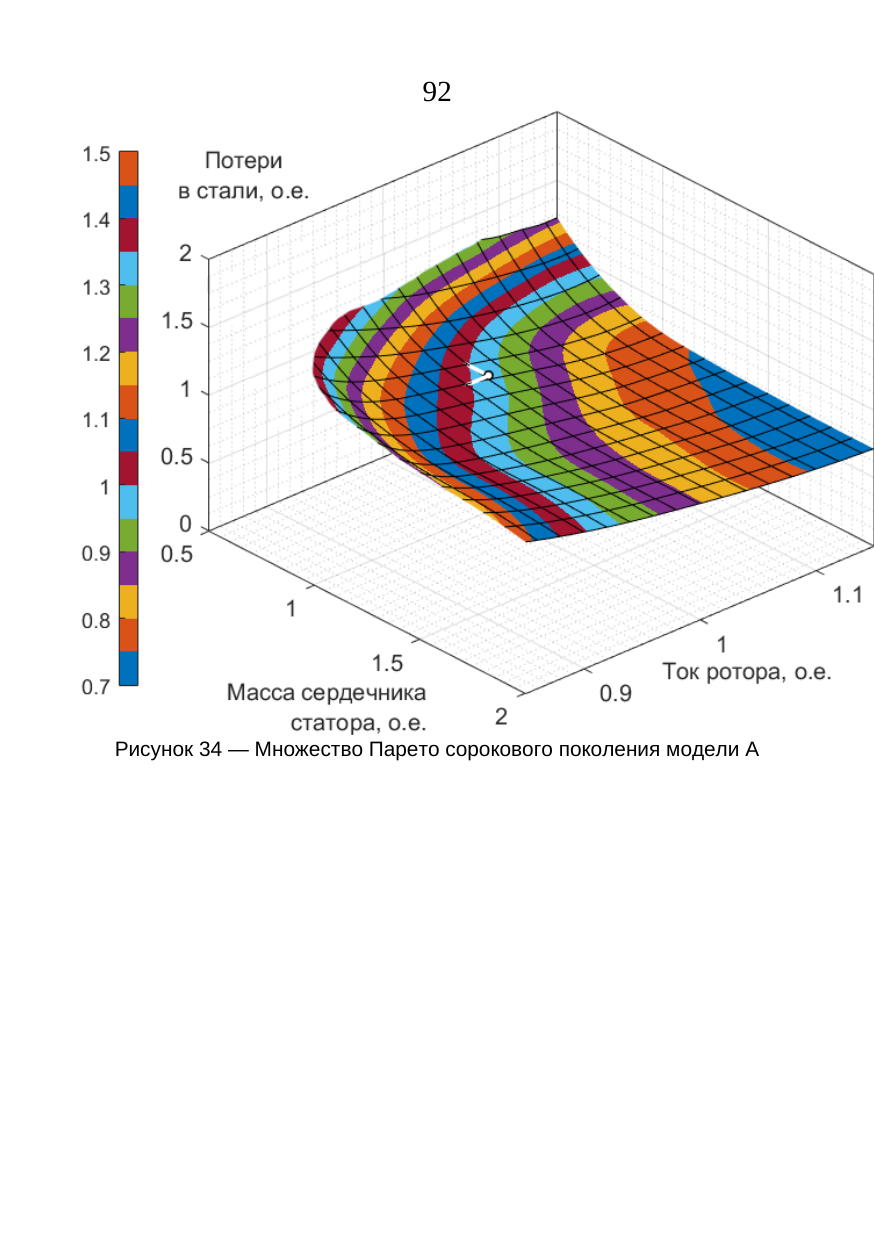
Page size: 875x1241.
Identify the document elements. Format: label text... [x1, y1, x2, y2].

picture [77, 107, 874, 737]
text Рисунок 34 — Множество Парето сорокового поколения модели A [89, 737, 785, 761]
